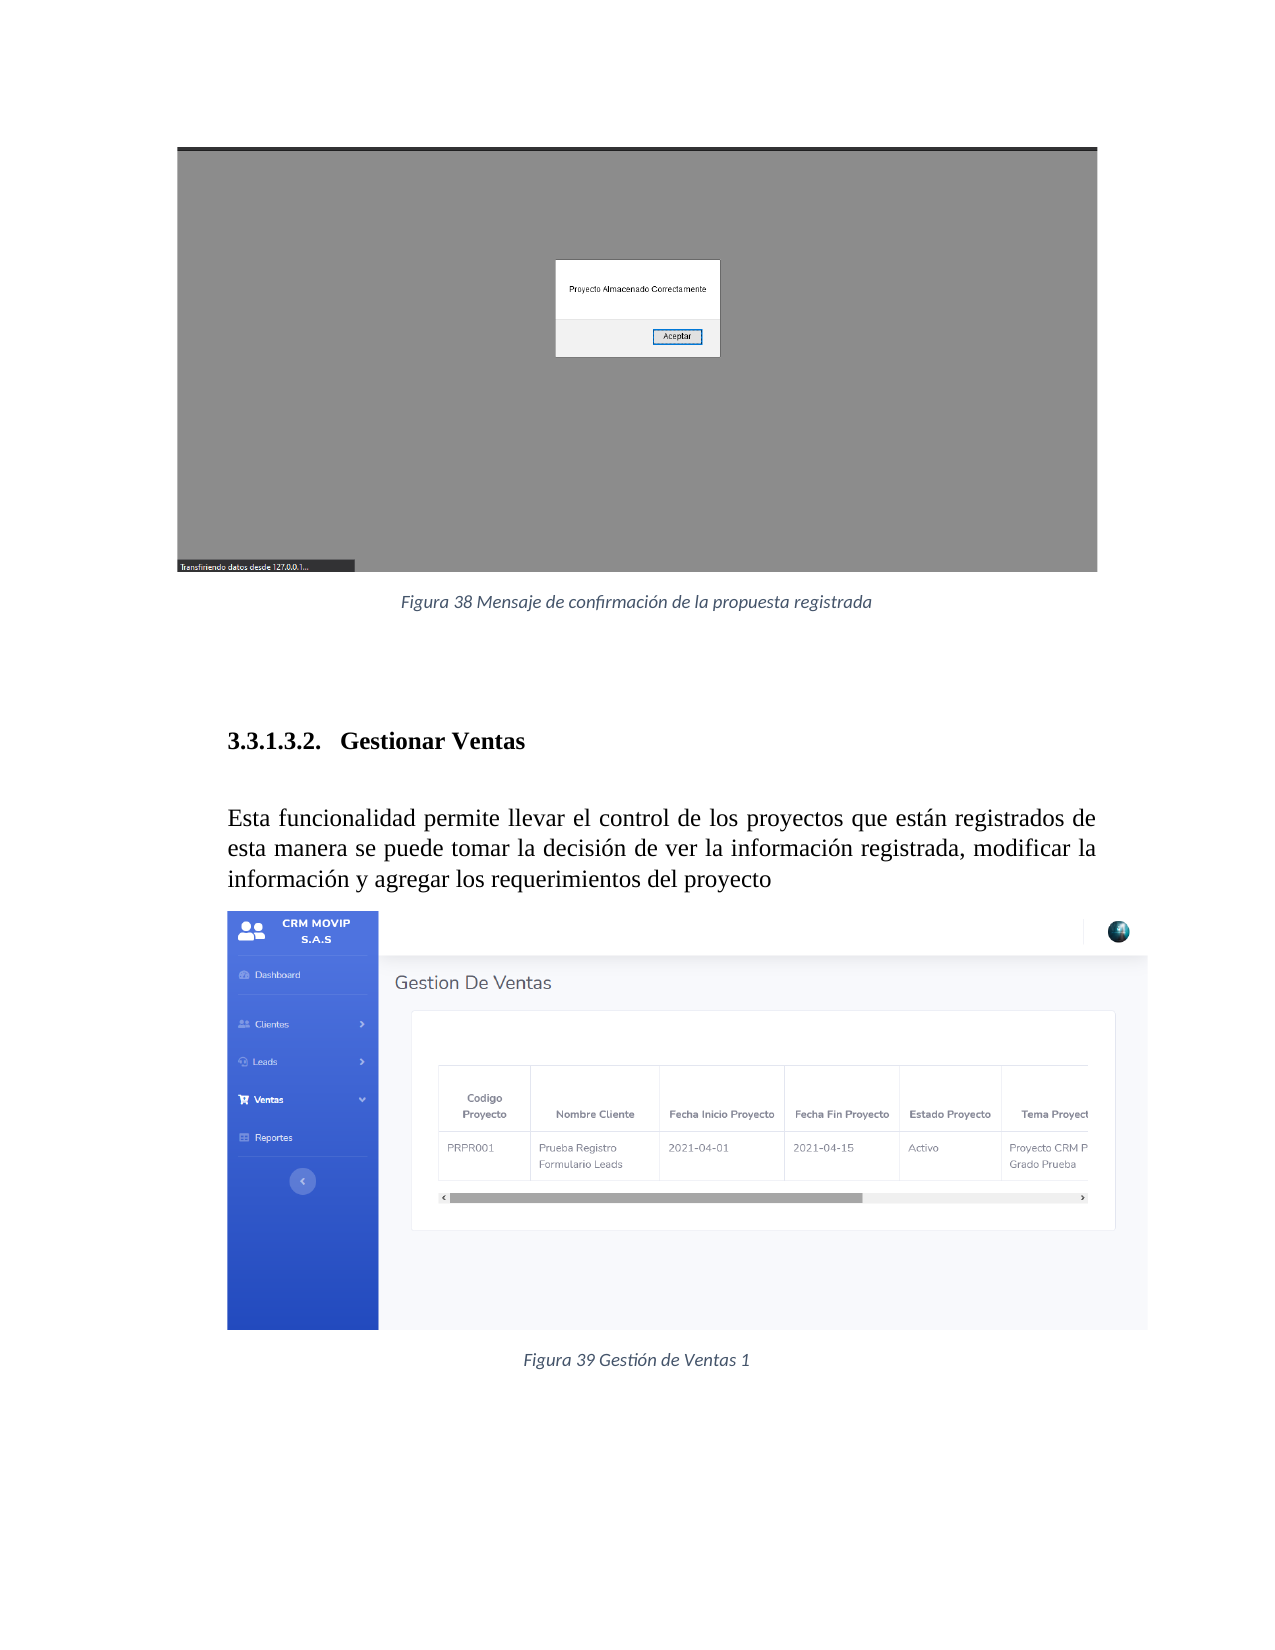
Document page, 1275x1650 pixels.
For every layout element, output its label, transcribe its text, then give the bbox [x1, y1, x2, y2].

subtitle Gestionar Ventas [227, 726, 1098, 755]
picture [177, 147, 1098, 572]
picture [227, 911, 1148, 1330]
text Esta funcionalidad permite llevar el control de los proyectos que están registrados de esta manera se puede tomar la decisión de ver la información registrada, modificar la información y agregar los requerimientos del proyecto [227, 803, 1098, 893]
text Figura 39 Gestión de Ventas 1 [177, 1348, 1098, 1371]
text Figura 38 Mensaje de confirmación de la propuesta registrada [177, 590, 1098, 613]
